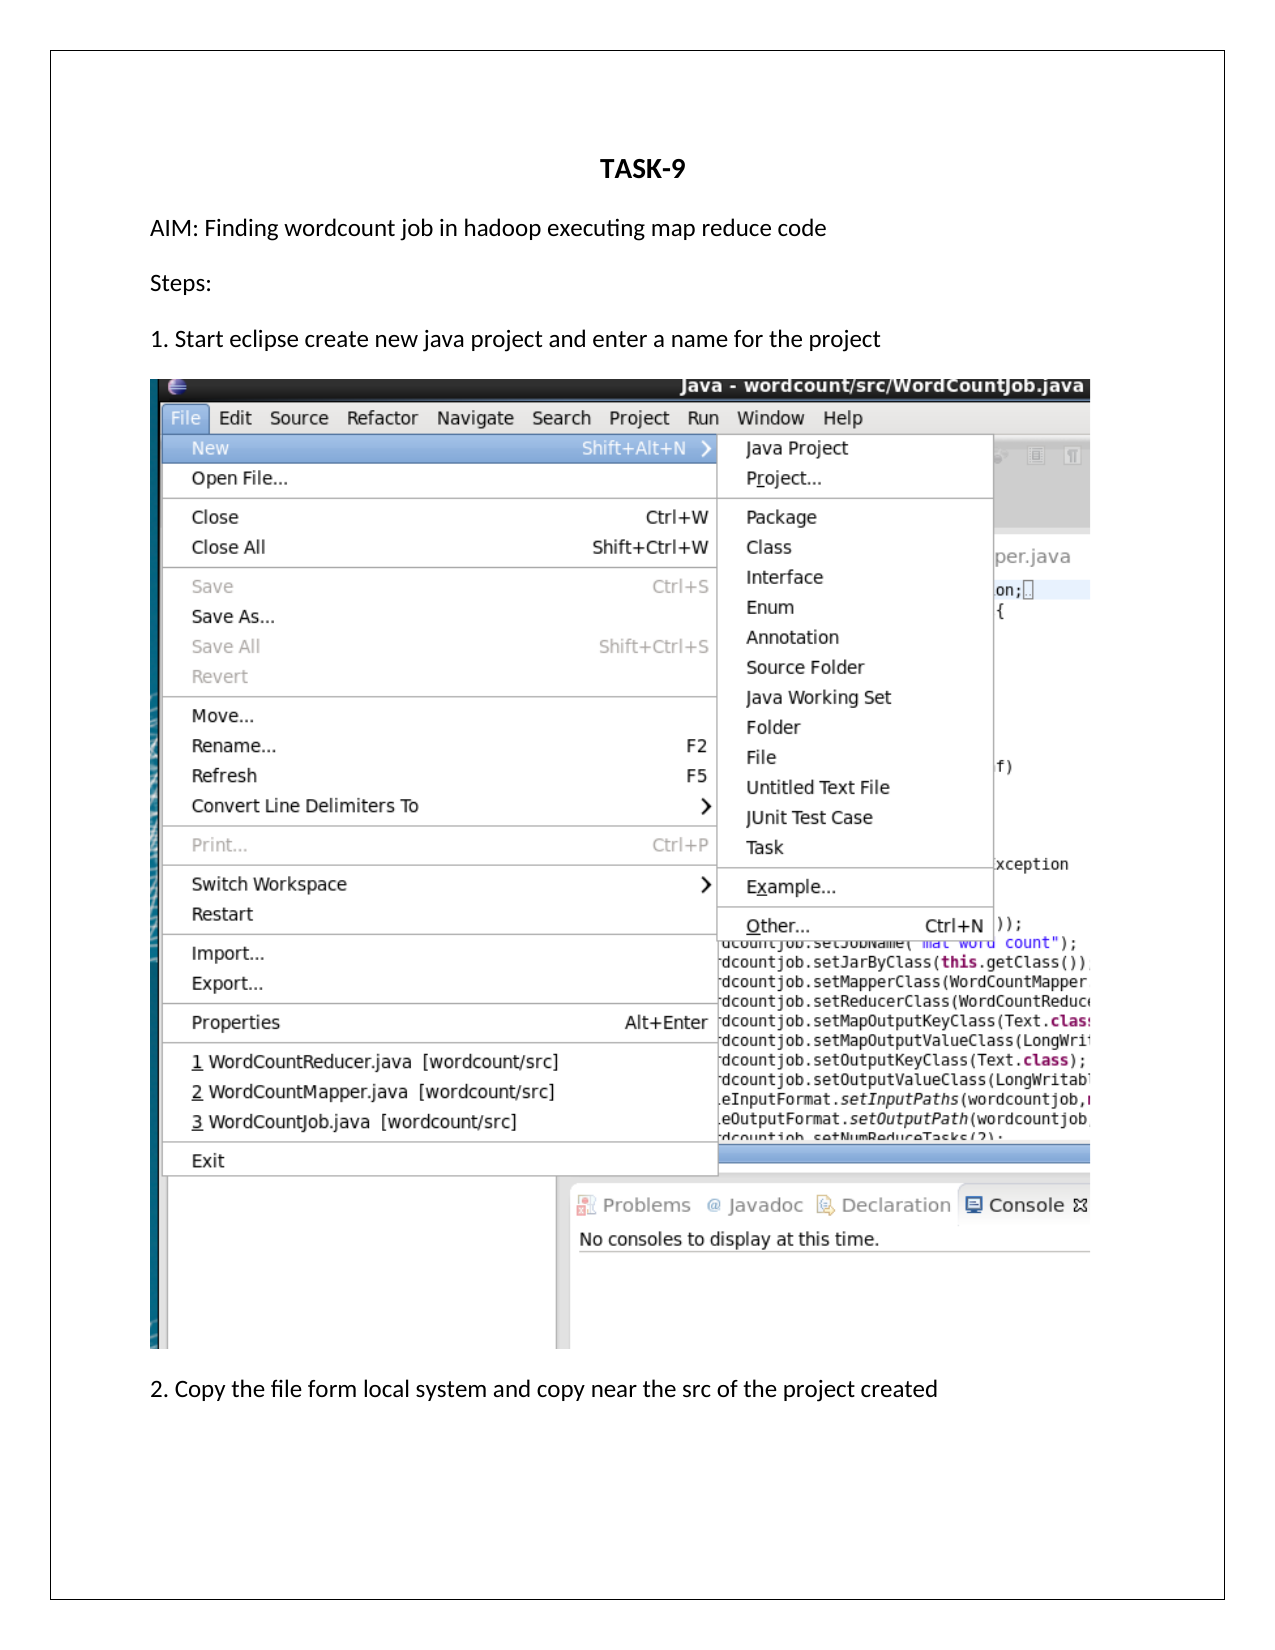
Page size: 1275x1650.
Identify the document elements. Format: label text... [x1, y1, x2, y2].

picture [150, 379, 1091, 1349]
text 1. Start eclipse create new java project and enter a name for the project [150, 323, 1125, 354]
text 2. Copy the file form local system and copy near the src of the project created [150, 1373, 1125, 1404]
text Steps: [150, 268, 1125, 298]
text AIM: Finding wordcount job in hadoop executing map reduce code [150, 212, 1125, 242]
text TASK-9 [525, 150, 1125, 186]
